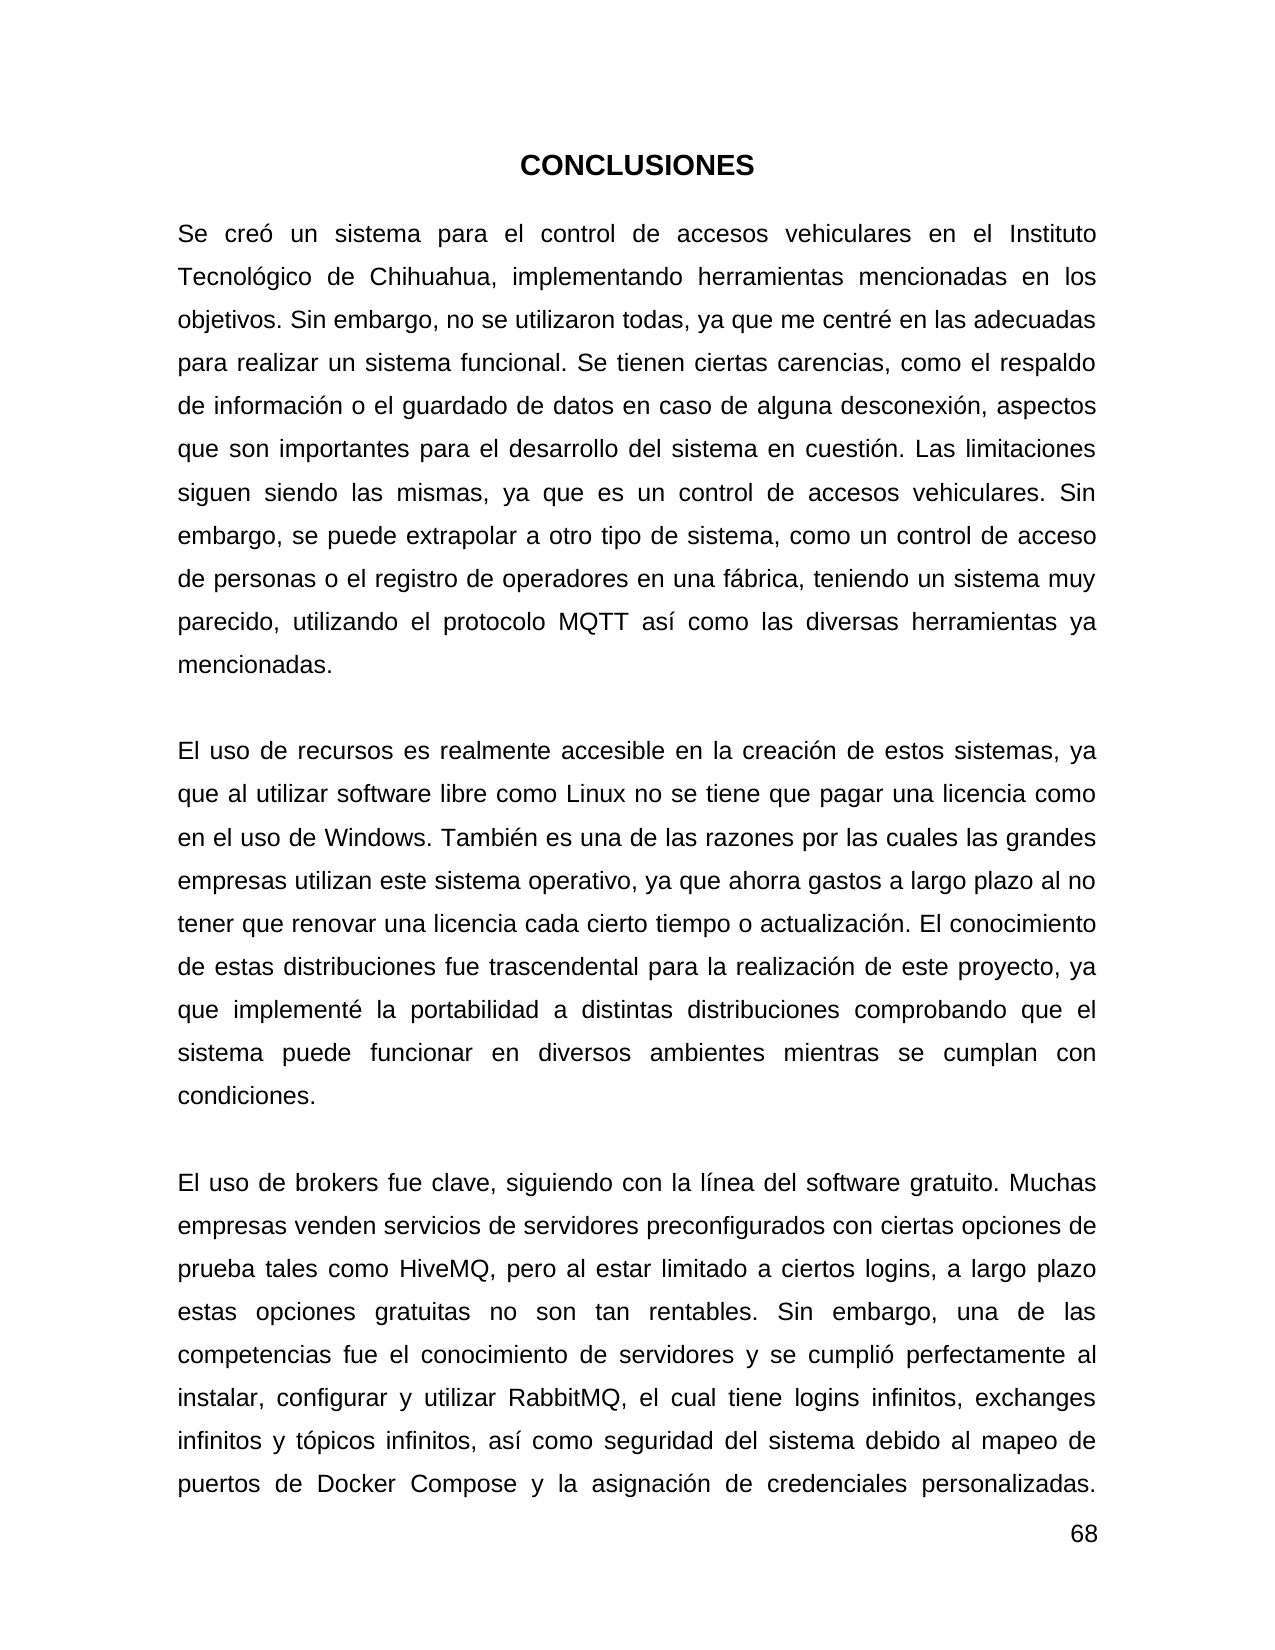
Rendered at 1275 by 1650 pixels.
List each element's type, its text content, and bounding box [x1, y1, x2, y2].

text CONCLUSIONES [177, 148, 1098, 181]
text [177, 219, 1098, 1498]
